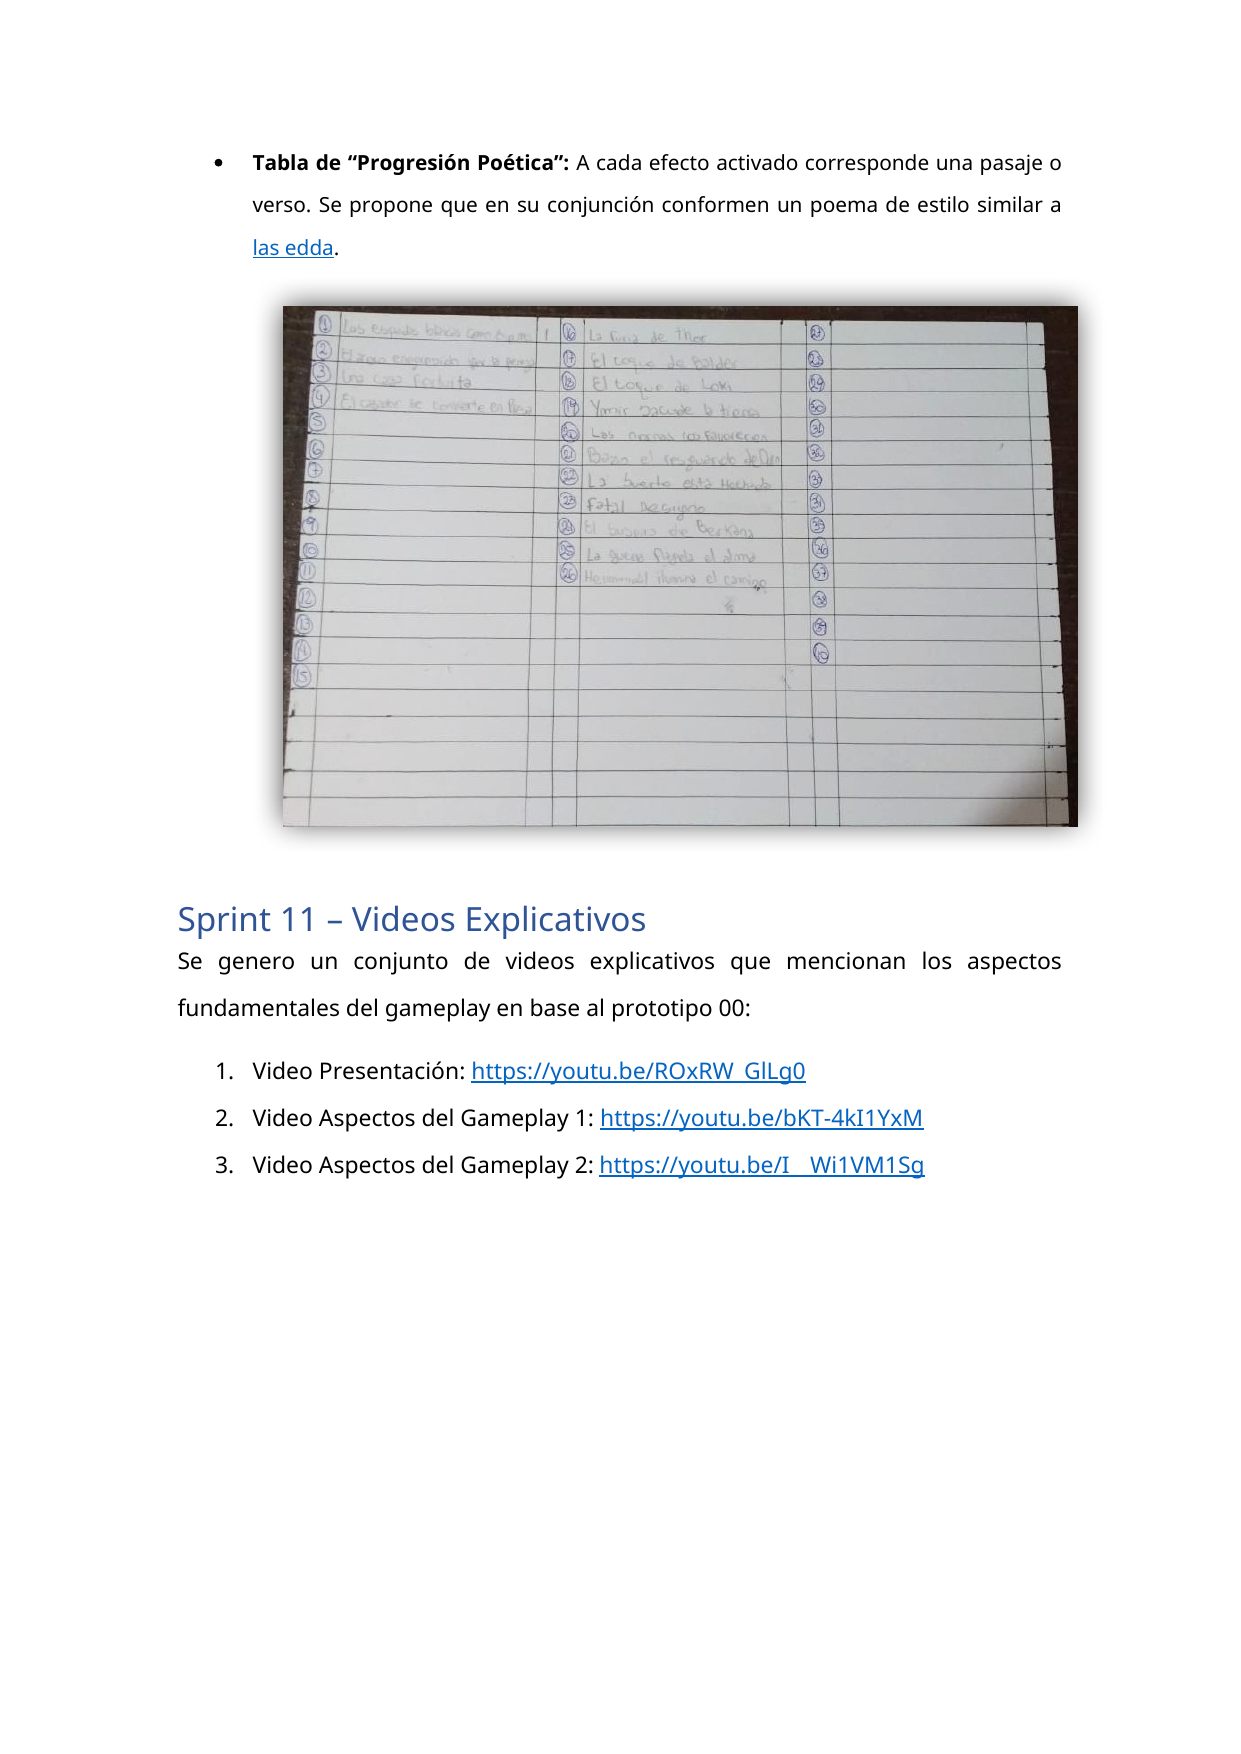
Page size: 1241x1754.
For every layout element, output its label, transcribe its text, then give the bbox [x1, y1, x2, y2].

subtitle Sprint 11 – Videos Explicativos [177, 896, 1063, 941]
list Video Aspectos del Gameplay 2: https://youtu.be/I__Wi1VM1Sg [215, 1149, 1063, 1180]
list Video Aspectos del Gameplay 1: https://youtu.be/bKT-4kI1YxM [215, 1102, 1063, 1133]
picture [283, 306, 1078, 827]
list Tabla de “Progresión Poética”: A cada efecto activado corresponde una pasaje o verso. Se propone que en su conjunción conformen un poema de estilo similar a las edda. [215, 148, 1063, 261]
text Se genero un conjunto de videos explicativos que mencionan los aspectos fundamentales del gameplay en base al prototipo 00: [177, 945, 1063, 1023]
list Video Presentación: https://youtu.be/ROxRW_GlLg0 [215, 1055, 1063, 1086]
